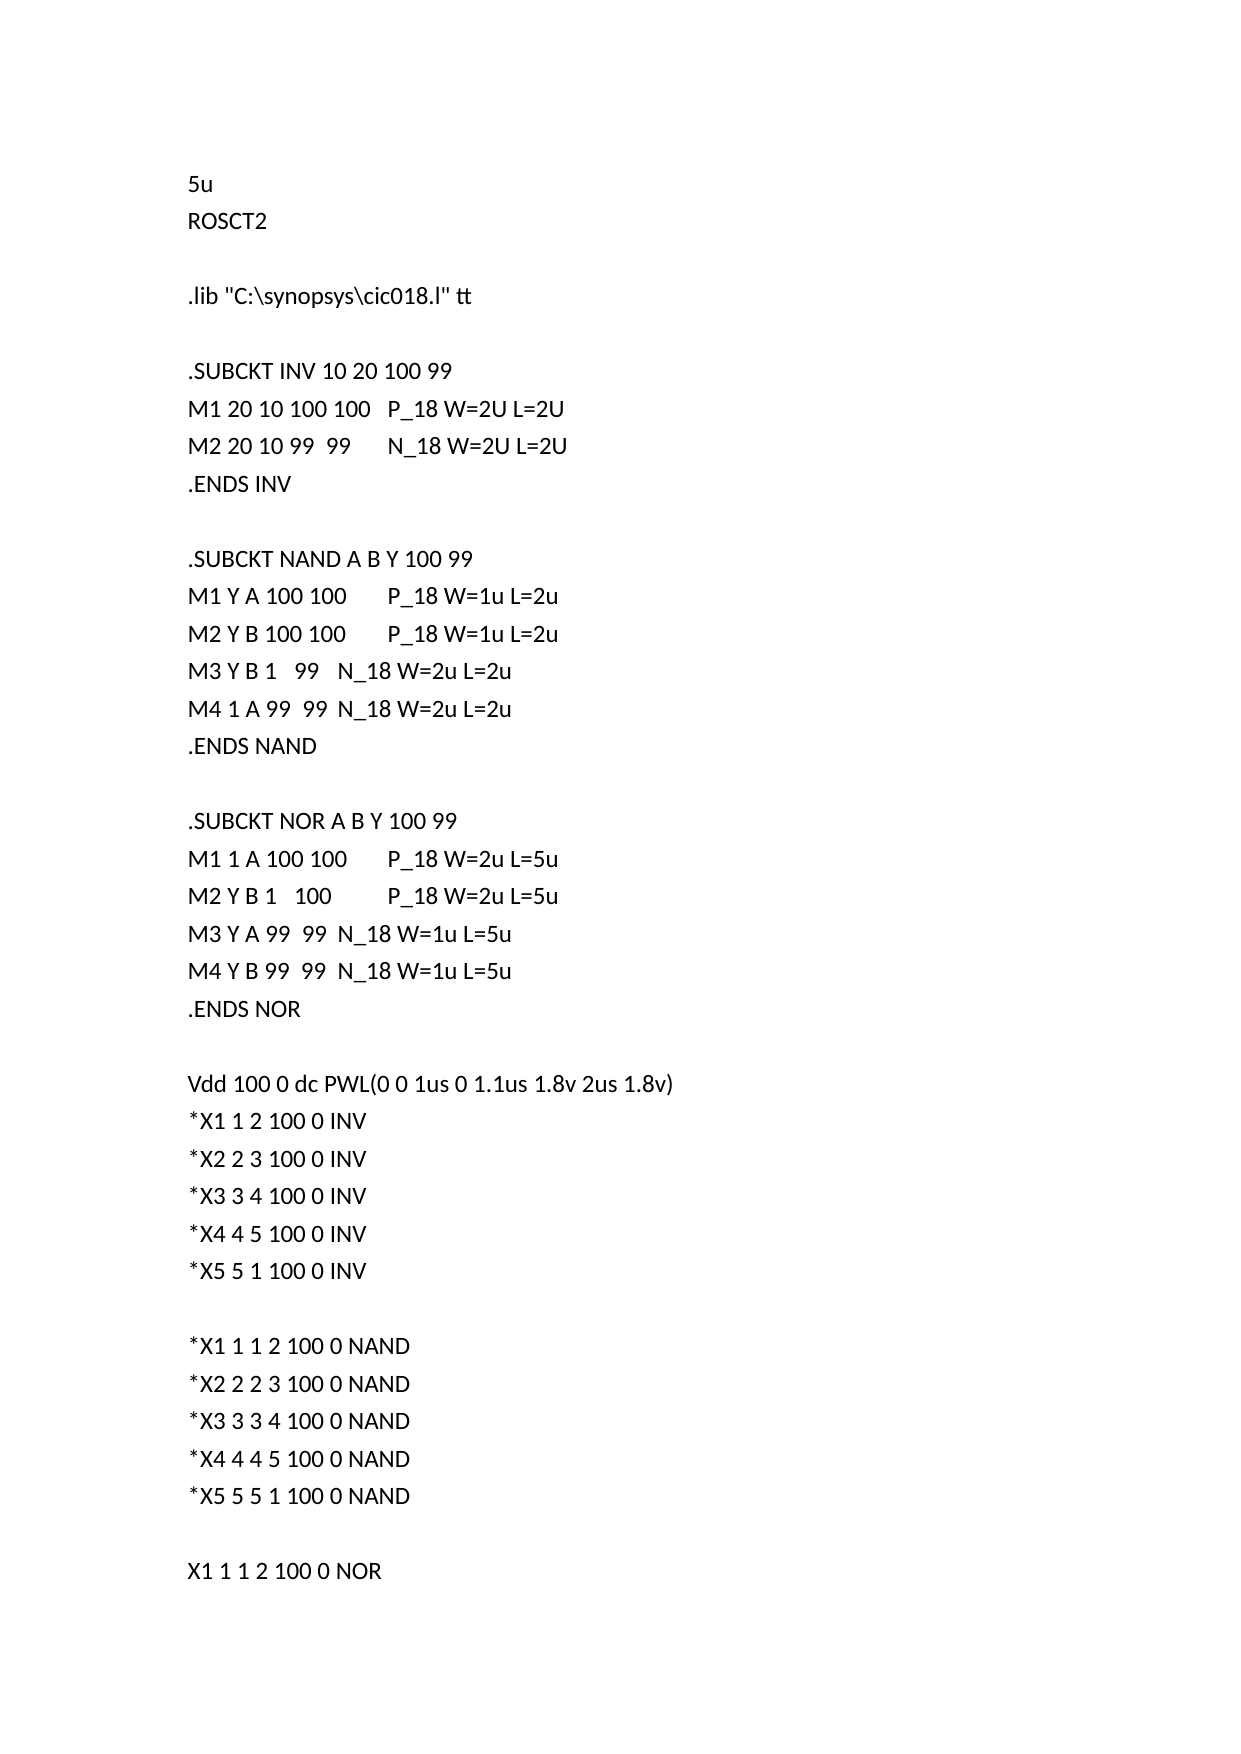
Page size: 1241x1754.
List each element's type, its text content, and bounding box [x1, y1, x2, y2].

text M2 Y B 100 100 P_18 W=1u L=2u [187, 614, 1053, 652]
text .SUBCKT INV 10 20 100 99 [187, 352, 1053, 389]
text 5u [187, 164, 1053, 202]
text *X1 1 2 100 0 INV [187, 1102, 1053, 1139]
text M3 Y B 1 99 N_18 W=2u L=2u [187, 652, 1053, 689]
text .SUBCKT NOR A B Y 100 99 [187, 802, 1053, 839]
text *X1 1 1 2 100 0 NAND [187, 1327, 1053, 1364]
text M1 20 10 100 100 P_18 W=2U L=2U [187, 389, 1053, 427]
text M2 20 10 99 99 N_18 W=2U L=2U [187, 427, 1053, 464]
text X1 1 1 2 100 0 NOR [187, 1552, 1053, 1589]
text M2 Y B 1 100 P_18 W=2u L=5u [187, 877, 1053, 914]
text Vdd 100 0 dc PWL(0 0 1us 0 1.1us 1.8v 2us 1.8v) [187, 1064, 1053, 1102]
text .lib "C:\synopsys\cic018.l" tt [187, 277, 1053, 314]
text ROSCT2 [187, 202, 1053, 239]
text M1 Y A 100 100 P_18 W=1u L=2u [187, 577, 1053, 614]
text .ENDS NOR [187, 989, 1053, 1027]
text *X5 5 5 1 100 0 NAND [187, 1477, 1053, 1514]
text .ENDS INV [187, 464, 1053, 502]
text *X3 3 4 100 0 INV [187, 1177, 1053, 1214]
text *X3 3 3 4 100 0 NAND [187, 1402, 1053, 1439]
text M4 1 A 99 99 N_18 W=2u L=2u [187, 689, 1053, 727]
text *X4 4 4 5 100 0 NAND [187, 1439, 1053, 1477]
text *X4 4 5 100 0 INV [187, 1214, 1053, 1252]
text *X2 2 2 3 100 0 NAND [187, 1364, 1053, 1402]
text M3 Y A 99 99 N_18 W=1u L=5u [187, 914, 1053, 952]
text M1 1 A 100 100 P_18 W=2u L=5u [187, 839, 1053, 877]
text M4 Y B 99 99 N_18 W=1u L=5u [187, 952, 1053, 989]
text *X2 2 3 100 0 INV [187, 1139, 1053, 1177]
text *X5 5 1 100 0 INV [187, 1252, 1053, 1289]
text .ENDS NAND [187, 727, 1053, 764]
text .SUBCKT NAND A B Y 100 99 [187, 539, 1053, 577]
